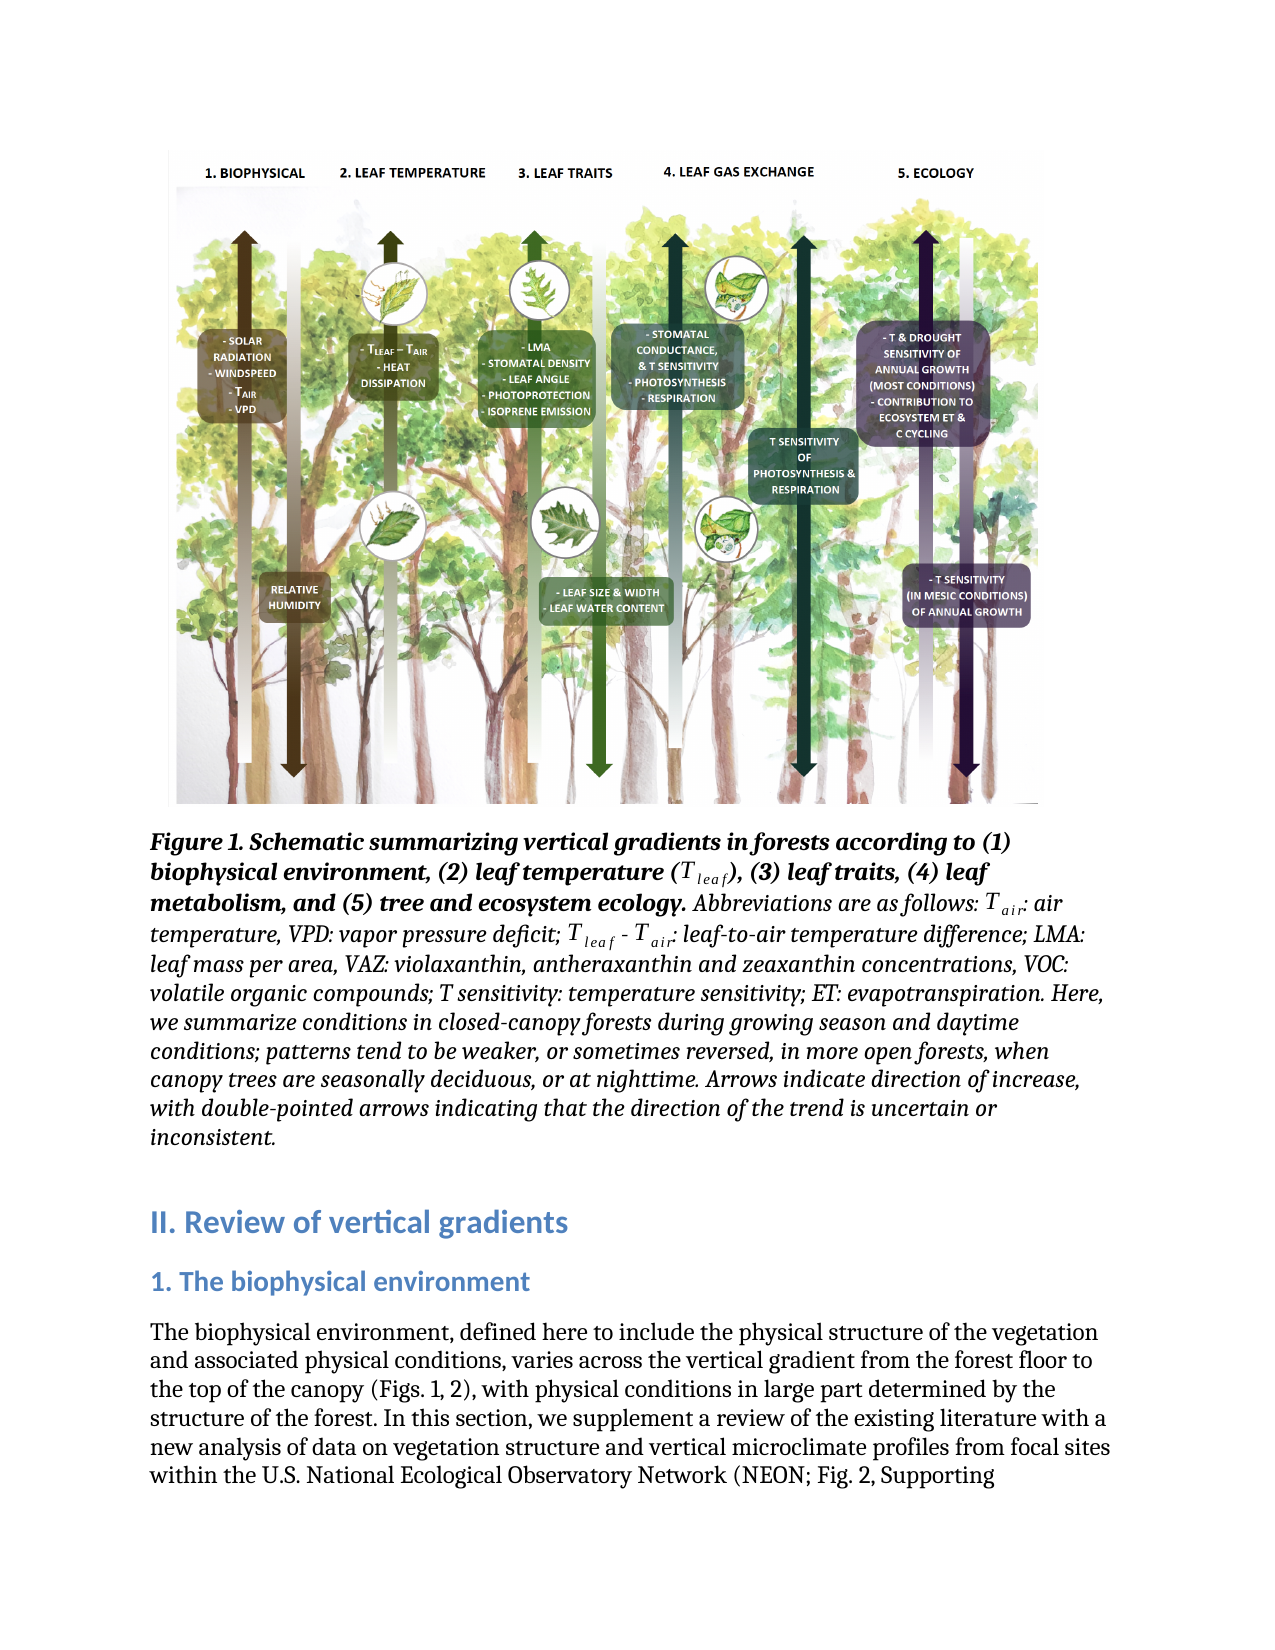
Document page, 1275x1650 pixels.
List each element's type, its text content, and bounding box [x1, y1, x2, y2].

subtitle 1. The biophysical environment [150, 1263, 1125, 1299]
picture [168, 150, 1044, 807]
text Figure 1. Schematic summarizing vertical gradients in forests according to (1) biophysical environment, (2) leaf temperature (), (3) leaf traits, (4) leaf metabolism, and (5) tree and ecosystem ecology. Abbreviations are as follows: : air temperature, VPD: vapor pressure deficit; - : leaf-to-air temperature difference; LMA: leaf mass per area, VAZ: violaxanthin, antheraxanthin and zeaxanthin concentrations, VOC: volatile organic compounds; T sensitivity: temperature sensitivity; ET: evapotranspiration. Here, we summarize conditions in closed-canopy forests during growing season and daytime conditions; patterns tend to be weaker, or sometimes reversed, in more open forests, when canopy trees are seasonally deciduous, or at nighttime. Arrows indicate direction of increase, with double-pointed arrows indicating that the direction of the trend is uncertain or inconsistent. [150, 827, 1125, 1152]
subtitle II. Review of vertical gradients [150, 1202, 1125, 1242]
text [150, 1317, 1125, 1490]
